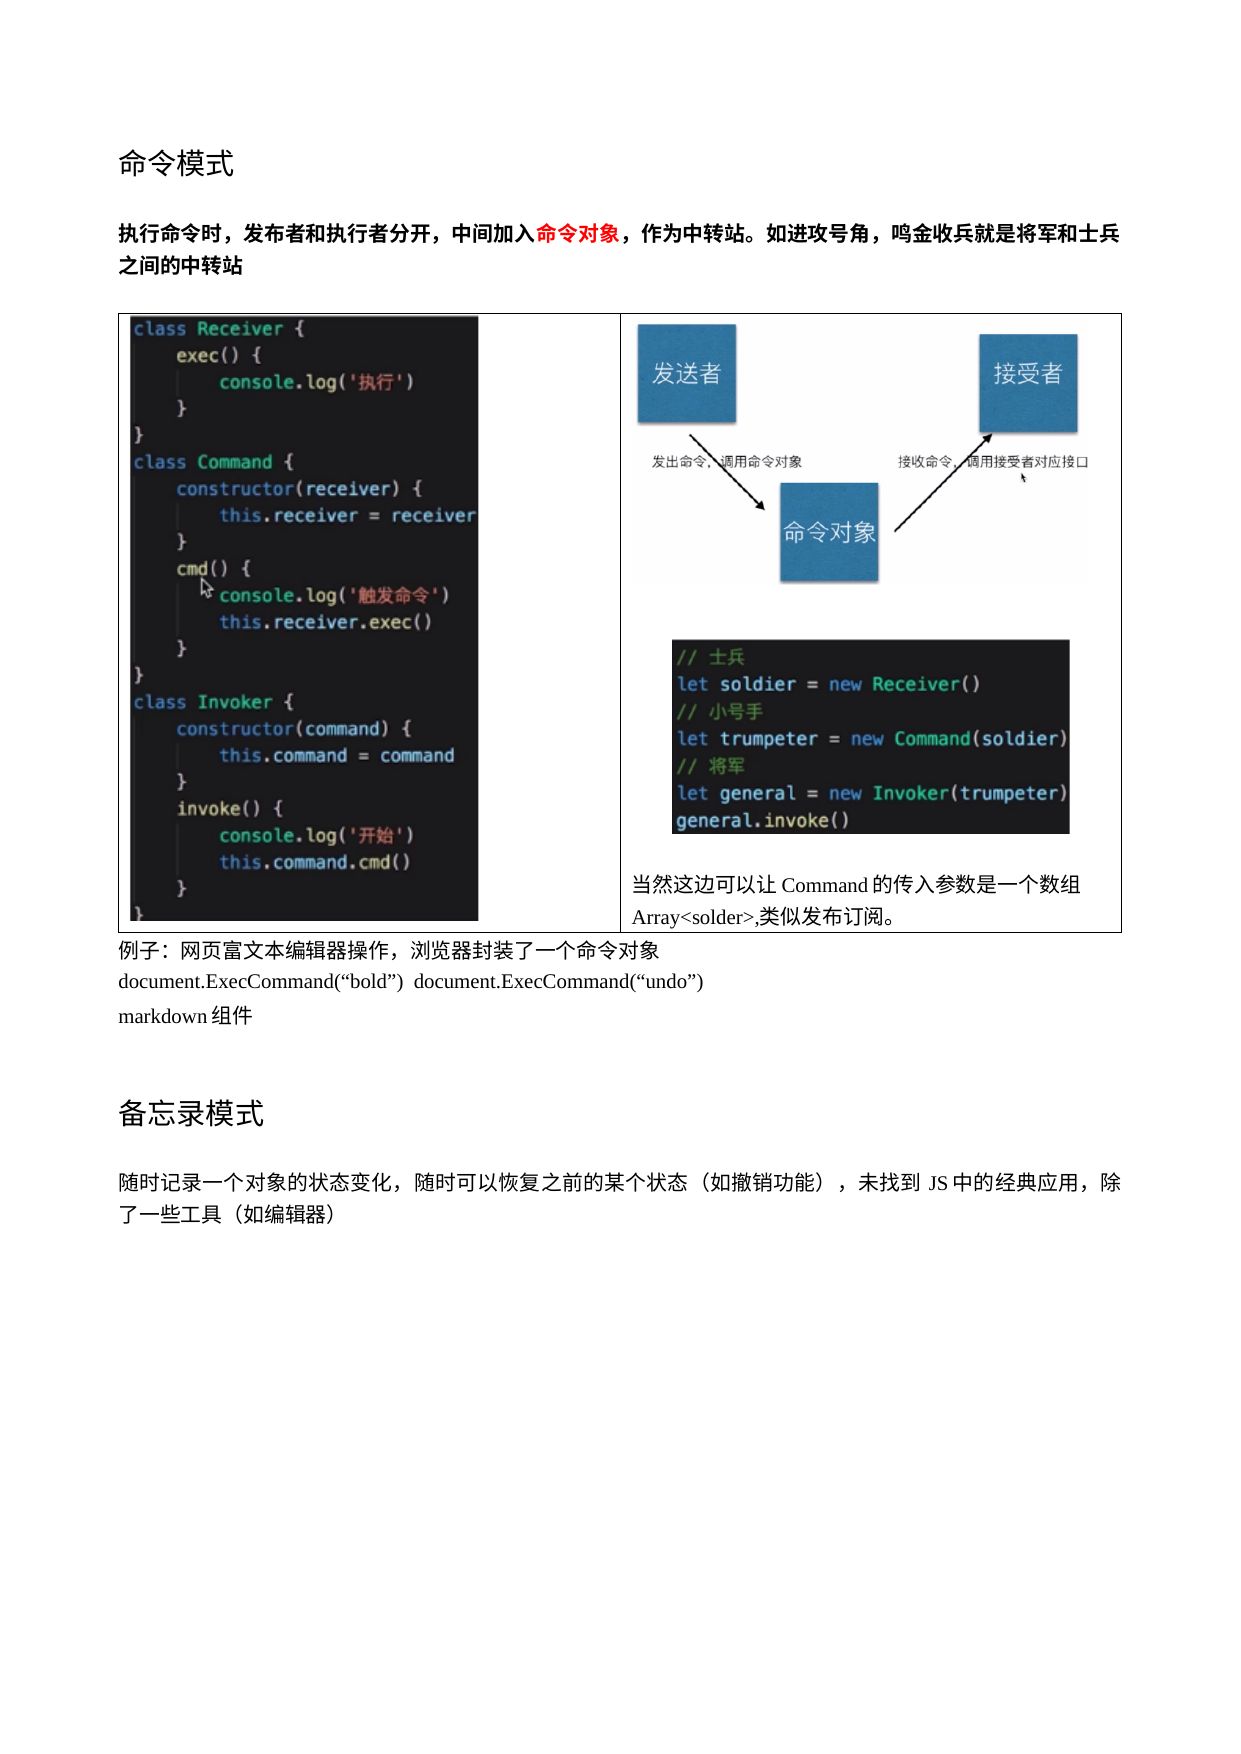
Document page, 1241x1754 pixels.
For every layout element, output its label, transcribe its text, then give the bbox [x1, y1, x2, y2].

text markdown组件 [118, 998, 1122, 1030]
picture [672, 639, 1070, 834]
text document.ExecCommand(“bold”) document.ExecCommand(“undo”) [118, 965, 1122, 998]
table_header [119, 314, 620, 932]
table_header 当然这边可以让Command的传入参数是一个数组Array<solder>,类似发布订阅。 [621, 314, 1121, 932]
text 例子：网页富文本编辑器操作，浏览器封装了一个命令对象 [118, 933, 1122, 965]
subtitle 备忘录模式 [118, 1079, 1122, 1144]
text 随时记录一个对象的状态变化，随时可以恢复之前的某个状态（如撤销功能），未找到JS中的经典应用，除了一些工具（如编辑器） [118, 1165, 1122, 1230]
text 执行命令时，发布者和执行者分开，中间加入命令对象，作为中转站。如进攻号角，鸣金收兵就是将军和士兵之间的中转站 [118, 216, 1122, 281]
picture [129, 314, 479, 921]
picture [631, 314, 1089, 585]
subtitle 命令模式 [118, 129, 1122, 194]
